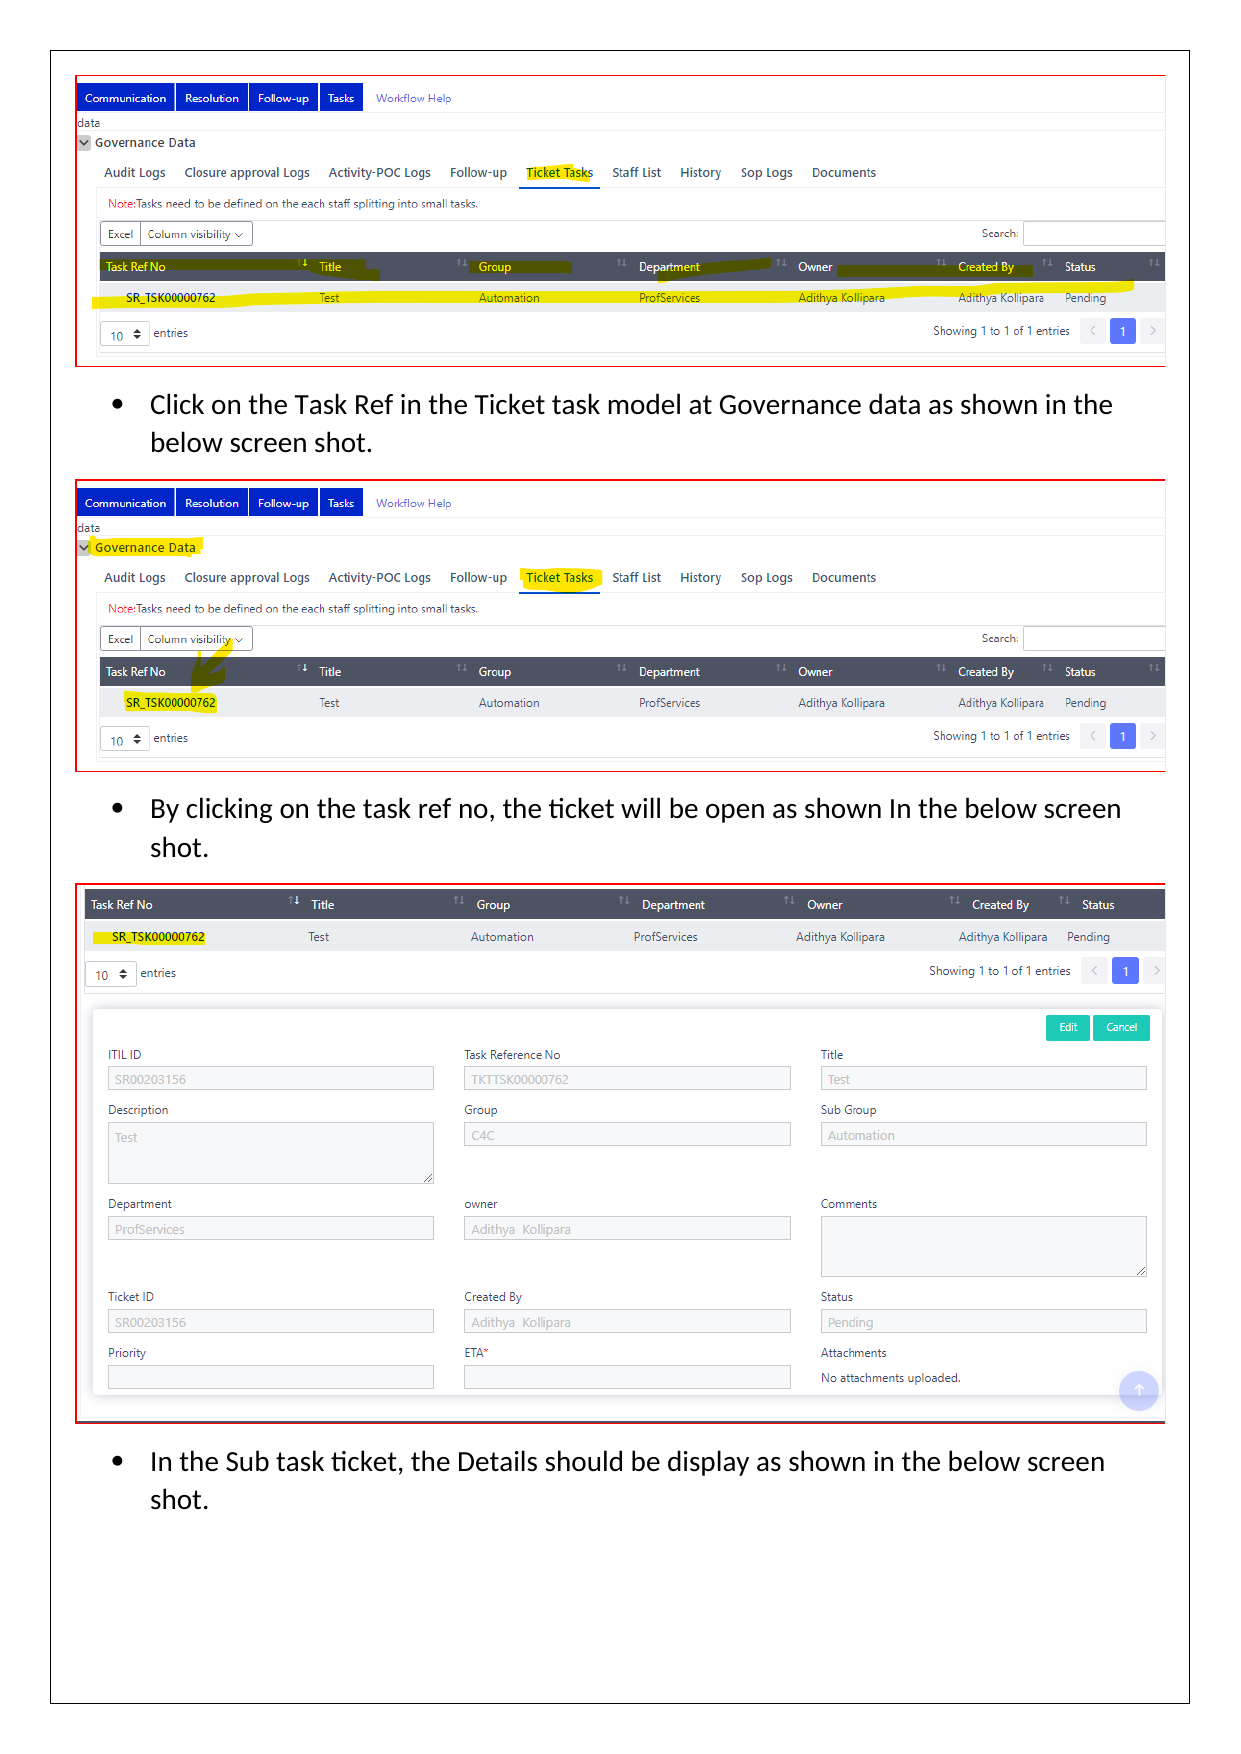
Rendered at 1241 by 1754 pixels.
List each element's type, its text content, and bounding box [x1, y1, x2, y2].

picture [75, 479, 1166, 772]
picture [75, 883, 1166, 1424]
list By clicking on the task ref no, the ticket will be open as shown In the below screen shot. [112, 790, 1165, 864]
list Click on the Task Ref in the Ticket task model at Governance data as shown in the below screen shot. [112, 386, 1165, 460]
picture [75, 75, 1166, 367]
list In the Sub task ticket, the Details should be display as shown in the below screen shot. [112, 1443, 1165, 1517]
